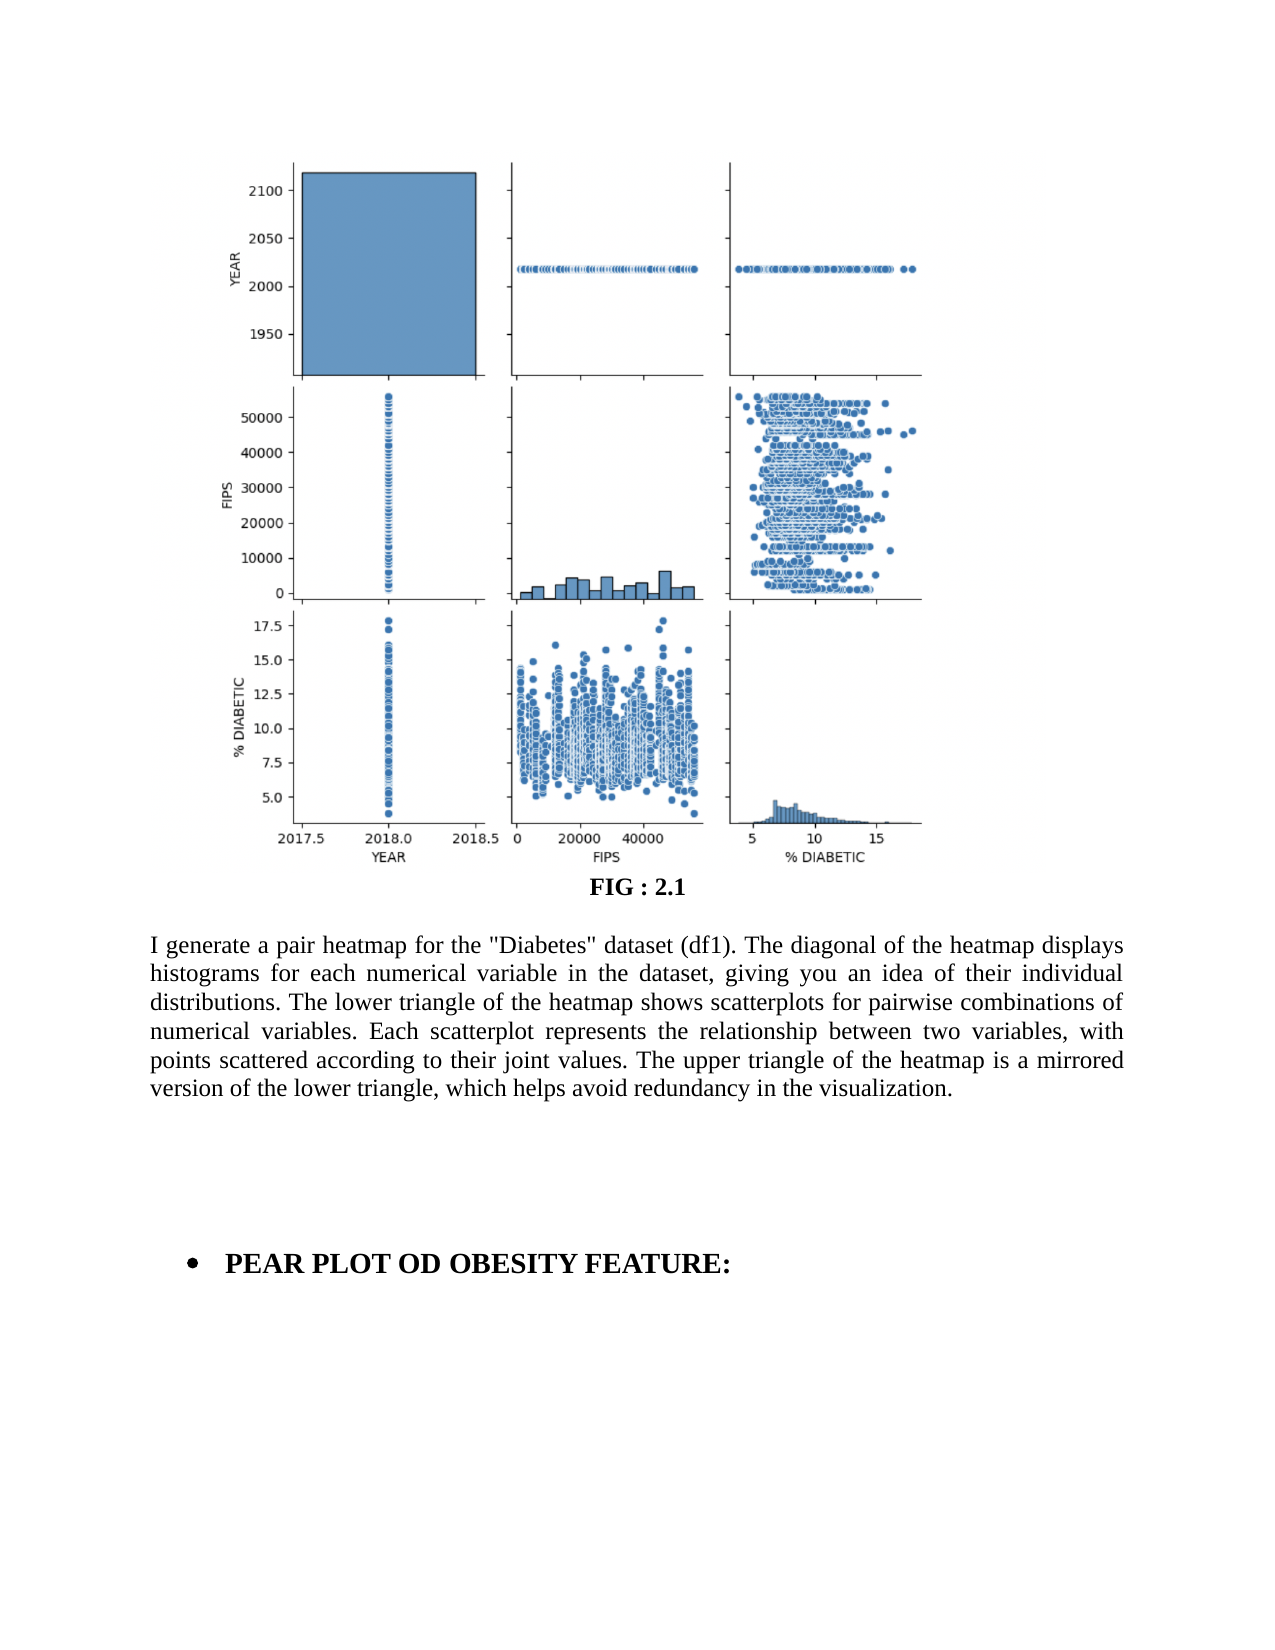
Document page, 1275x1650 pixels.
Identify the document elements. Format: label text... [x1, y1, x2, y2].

text I generate a pair heatmap for the "Diabetes" dataset (df1). The diagonal of the heatmap displays histograms for each numerical variable in the dataset, giving you an idea of their individual distributions. The lower triangle of the heatmap shows scatterplots for pairwise combinations of numerical variables. Each scatterplot represents the relationship between two variables, with points scattered according to their joint values. The upper triangle of the heatmap is a mirrored version of the lower triangle, which helps avoid redundancy in the visualization. [150, 930, 1125, 1102]
list PEAR PLOT OD OBESITY FEATURE: [187, 1246, 1125, 1279]
picture [150, 150, 1046, 873]
text FIG : 2.1 [150, 872, 1125, 901]
